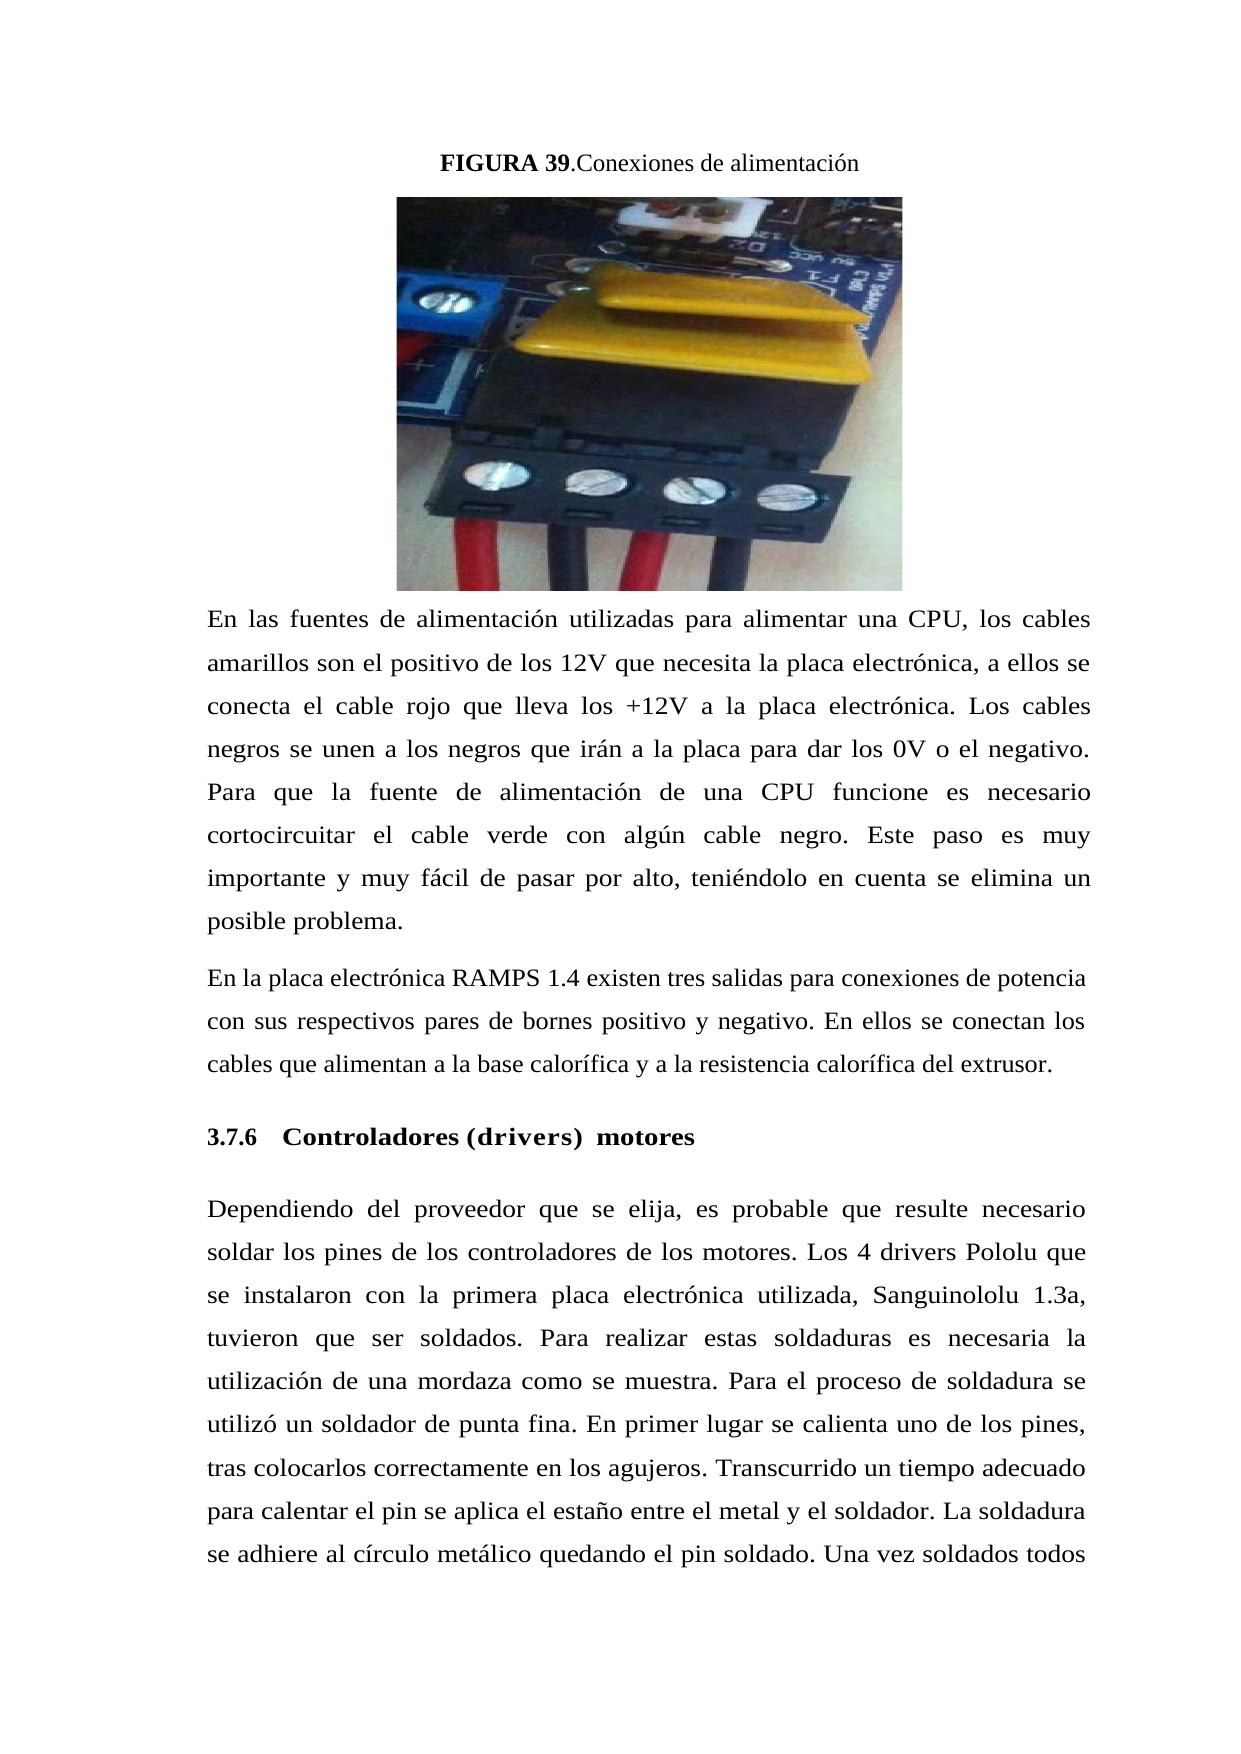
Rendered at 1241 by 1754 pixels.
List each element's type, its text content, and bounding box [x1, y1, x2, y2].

text En las fuentes de alimentación utilizadas para alimentar una CPU, los cables amarillos son el positivo de los 12V que necesita la placa electrónica, a ellos se conecta el cable rojo que lleva los +12V a la placa electrónica. Los cables negros se unen a los negros que irán a la placa para dar los 0V o el negativo. Para que la fuente de alimentación de una CPU funcione es necesario cortocircuitar el cable verde con algún cable negro. Este paso es muy importante y muy fácil de pasar por alto, teniéndolo en cuenta se elimina un posible problema. [207, 604, 1092, 935]
picture [396, 197, 903, 591]
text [207, 1194, 1087, 1568]
text FIGURA 39.Conexiones de alimentación [207, 148, 1092, 176]
subtitle Controladores (drivers) motores [207, 1122, 1092, 1150]
text En la placa electrónica RAMPS 1.4 existen tres salidas para conexiones de potencia con sus respectivos pares de bornes positivo y negativo. En ellos se conectan los cables que alimentan a la base calorífica y a la resistencia calorífica del extrusor. [207, 963, 1087, 1078]
